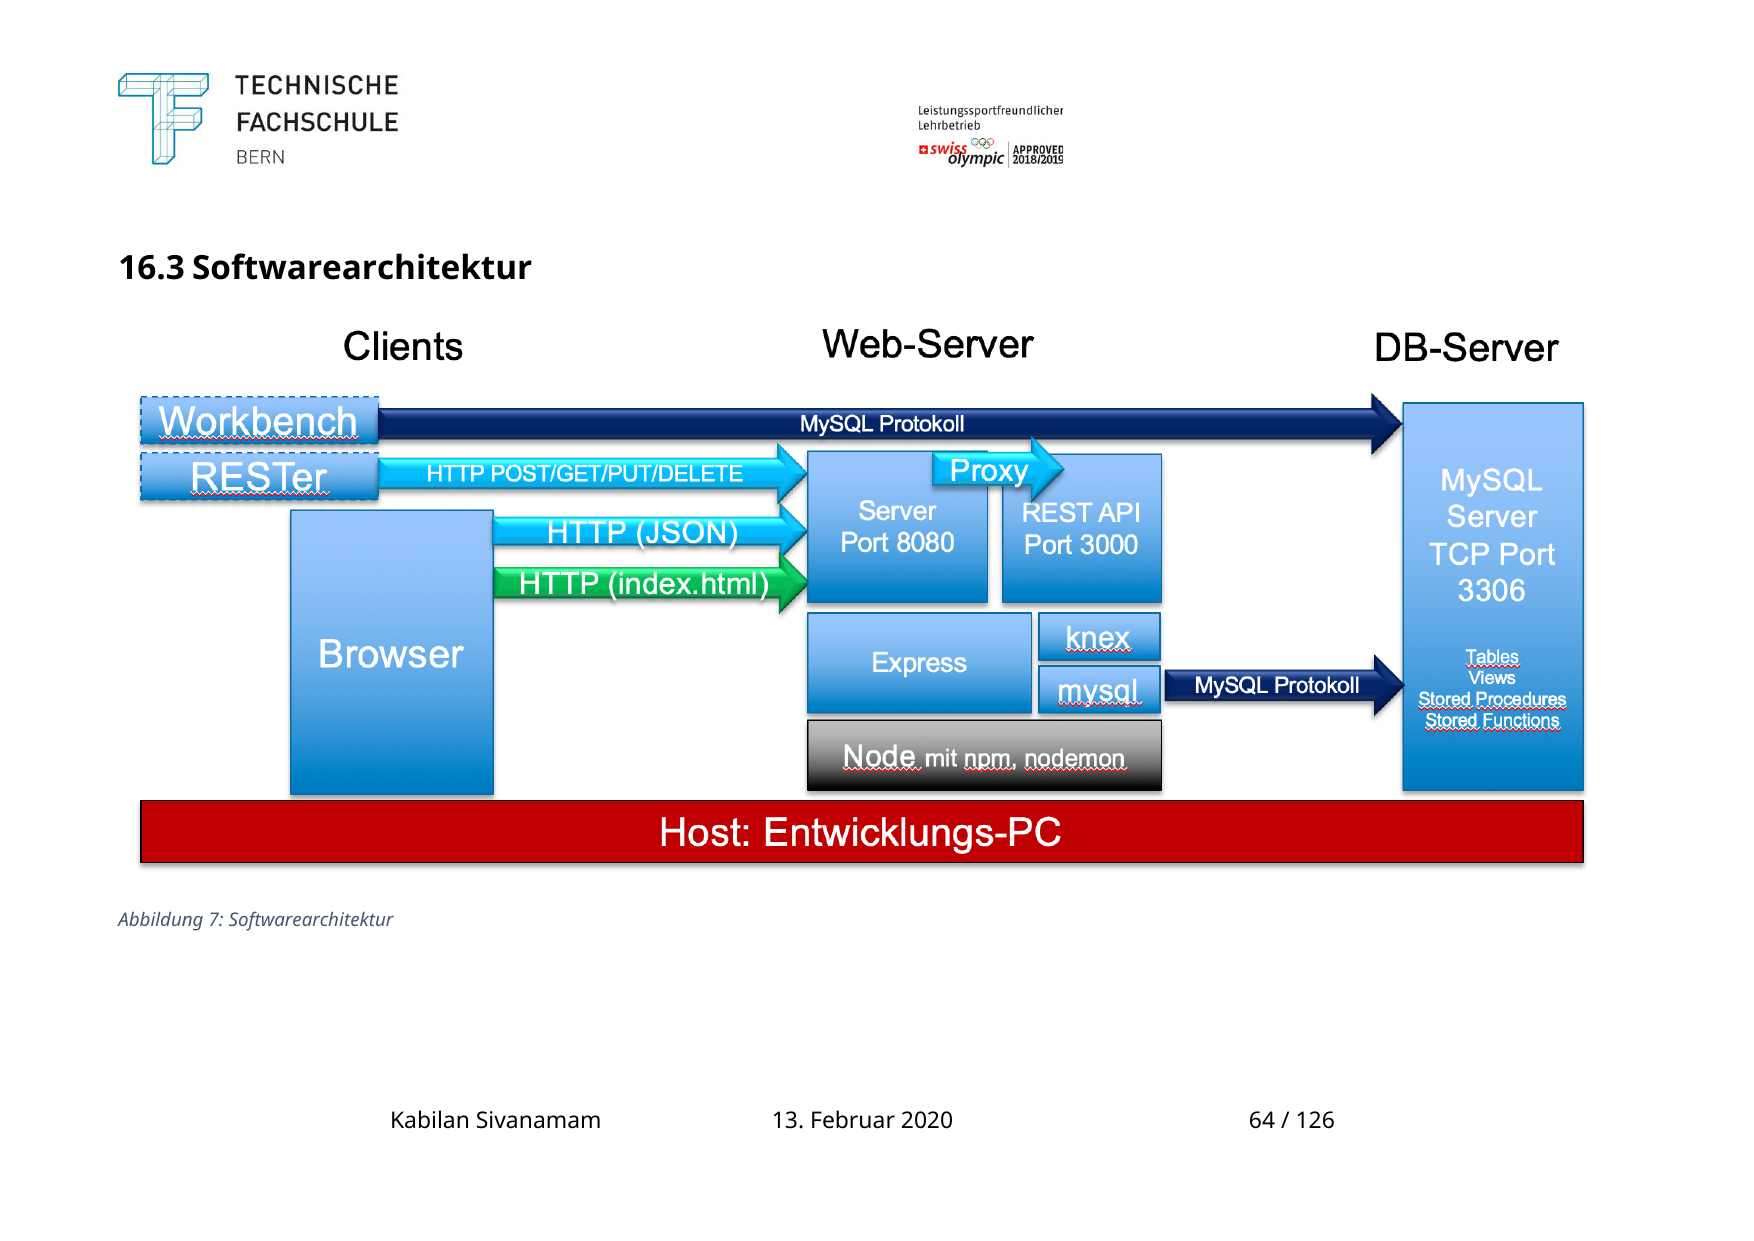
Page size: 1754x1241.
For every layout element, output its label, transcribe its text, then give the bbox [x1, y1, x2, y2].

picture [118, 305, 1607, 887]
subtitle Softwarearchitektur [118, 244, 1606, 289]
picture [118, 73, 1064, 196]
